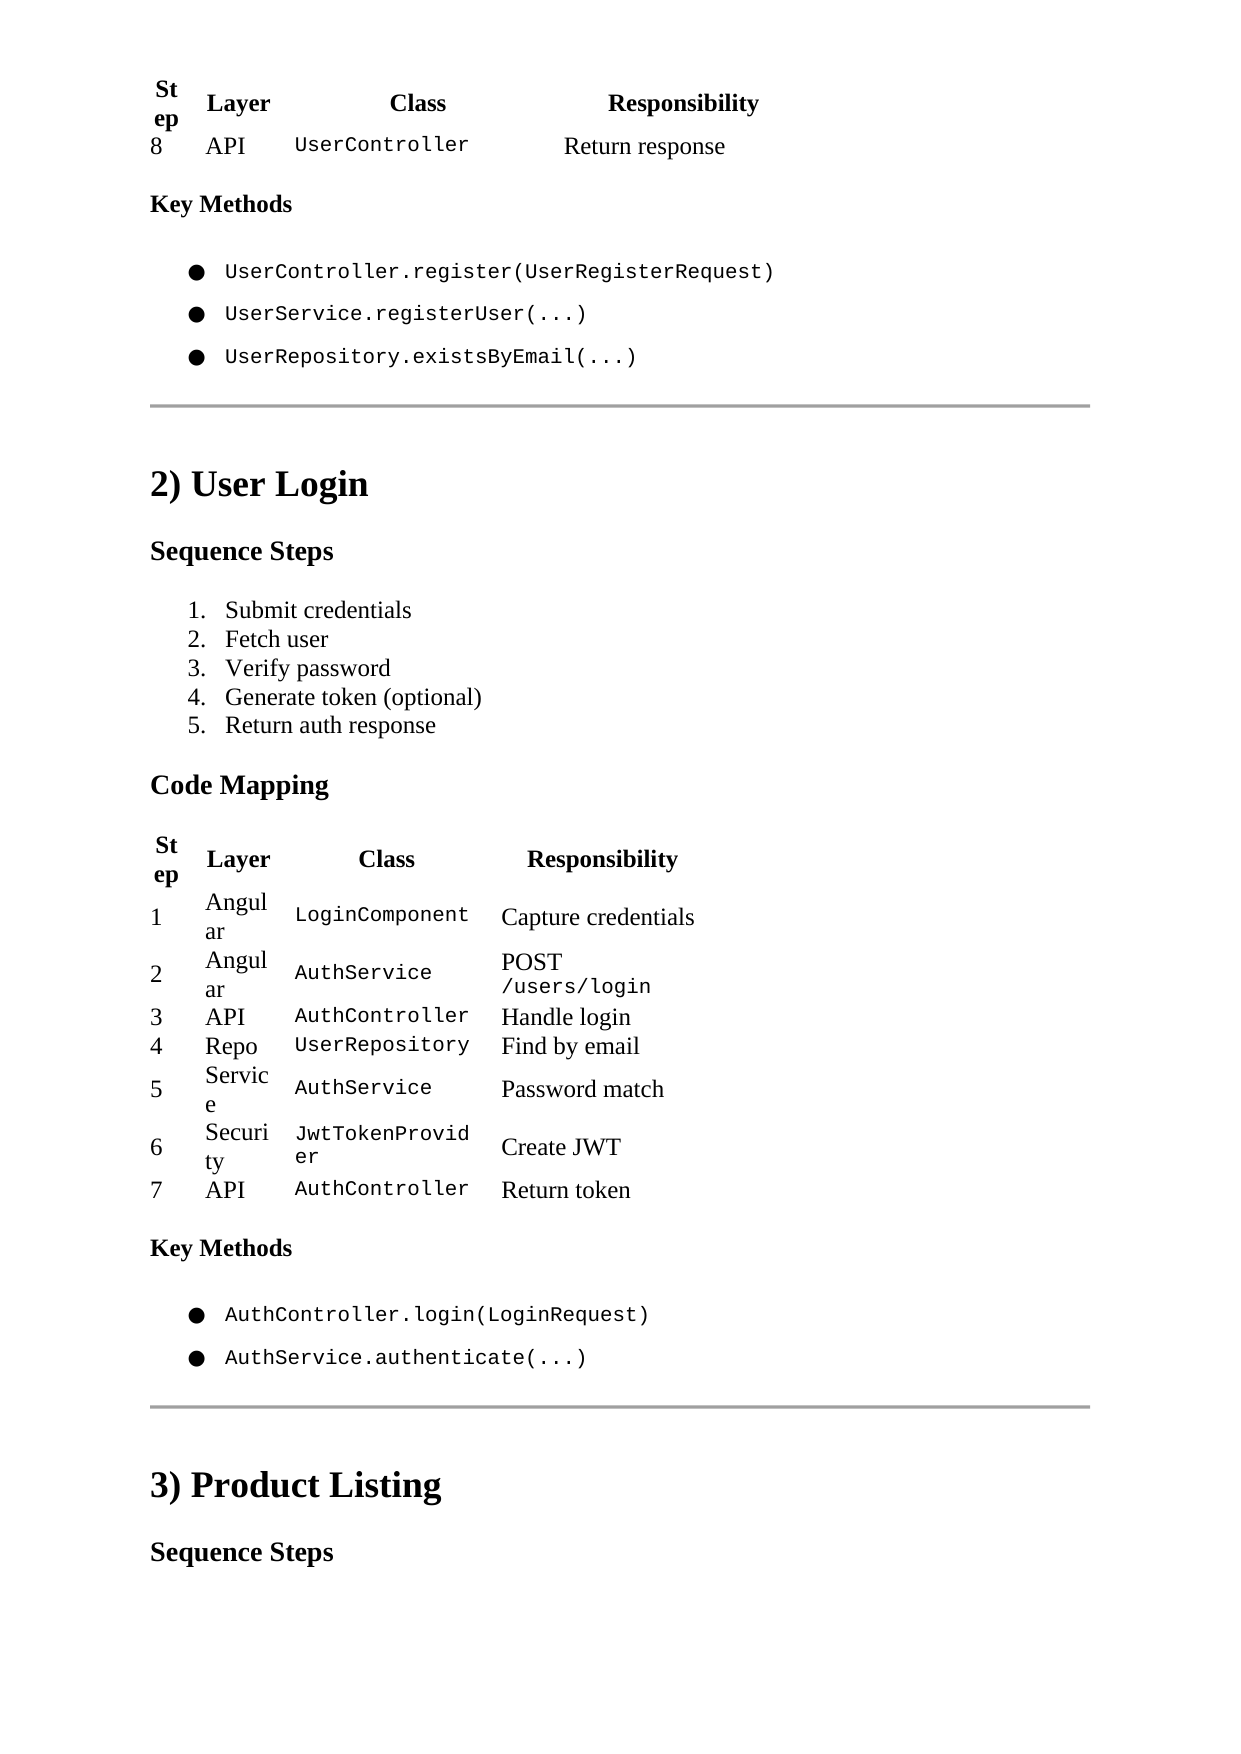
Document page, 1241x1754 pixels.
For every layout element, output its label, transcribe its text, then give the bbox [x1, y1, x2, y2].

table_cell Find by email [490, 1031, 715, 1060]
text Sequence Steps [150, 534, 1090, 566]
table_cell 1 [139, 888, 194, 945]
table_header Responsibility [552, 74, 815, 131]
text Code Mapping [150, 768, 1090, 801]
table_cell Angular [194, 888, 283, 945]
table_cell Security [194, 1118, 283, 1175]
list Fetch user [187, 624, 1090, 653]
table_header Class [283, 830, 490, 887]
table_cell 6 [139, 1118, 194, 1175]
table_cell Handle login [490, 1003, 715, 1031]
list UserService.registerUser(...) [187, 290, 1090, 333]
list Generate token (optional) [187, 682, 1090, 711]
table_cell 4 [139, 1031, 194, 1060]
table_cell UserController [283, 131, 552, 160]
table_cell Angular [194, 945, 283, 1002]
table_cell Return token [490, 1175, 715, 1204]
list Return auth response [187, 711, 1090, 739]
table_cell 2 [139, 945, 194, 1002]
list UserController.register(UserRegisterRequest) [187, 247, 1090, 290]
table_cell 8 [139, 131, 194, 160]
table_cell API [194, 131, 283, 160]
table_cell Capture credentials [490, 888, 715, 945]
table_cell 3 [139, 1003, 194, 1031]
table_cell Return response [552, 131, 815, 160]
table_cell JwtTokenProvider [283, 1118, 490, 1175]
table_cell UserRepository [283, 1031, 490, 1060]
table_cell AuthService [283, 1060, 490, 1117]
table_cell 5 [139, 1060, 194, 1117]
list AuthController.login(LoginRequest) [187, 1291, 1090, 1333]
table_cell AuthService [283, 945, 490, 1002]
table_cell 7 [139, 1175, 194, 1204]
table_cell LoginComponent [283, 888, 490, 945]
list Verify password [187, 653, 1090, 682]
table_cell API [194, 1175, 283, 1204]
text Sequence Steps [150, 1535, 1090, 1567]
text Key Methods [150, 189, 1090, 218]
text 2) User Login [150, 462, 1090, 505]
table_header Responsibility [490, 830, 715, 887]
table_header Step [139, 830, 194, 887]
table_cell Repo [194, 1031, 283, 1060]
list Submit credentials [187, 596, 1090, 624]
table_header Step [139, 74, 194, 131]
table_header Layer [194, 74, 283, 131]
text 3) Product Listing [150, 1463, 1090, 1506]
table_cell POST /users/login [490, 945, 715, 1002]
list UserRepository.existsByEmail(...) [187, 333, 1090, 375]
text Key Methods [150, 1233, 1090, 1262]
table_header Layer [194, 830, 283, 887]
list AuthService.authenticate(...) [187, 1333, 1090, 1376]
table_cell API [194, 1003, 283, 1031]
table_cell Password match [490, 1060, 715, 1117]
table_cell Create JWT [490, 1118, 715, 1175]
table_cell Service [194, 1060, 283, 1117]
table_header Class [283, 74, 552, 131]
table_cell AuthController [283, 1003, 490, 1031]
table_cell AuthController [283, 1175, 490, 1204]
